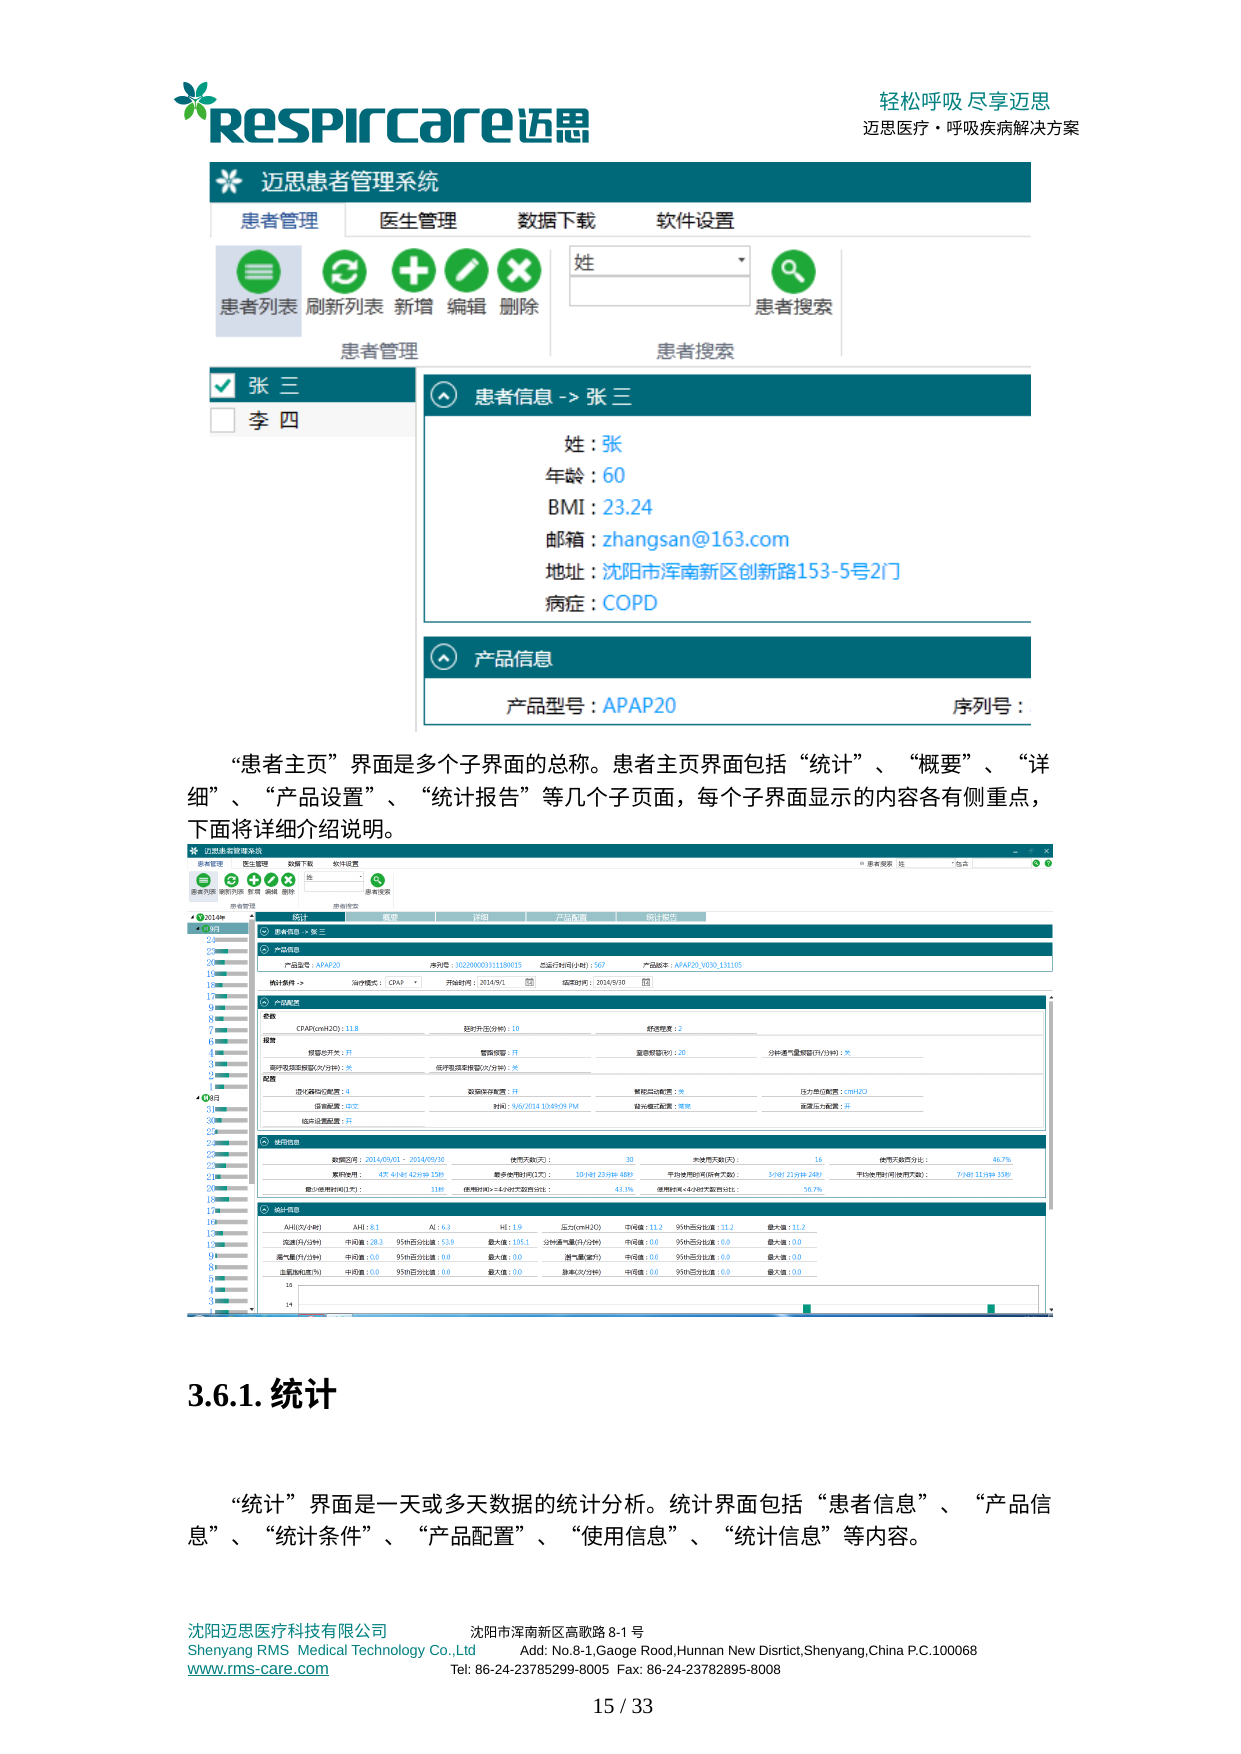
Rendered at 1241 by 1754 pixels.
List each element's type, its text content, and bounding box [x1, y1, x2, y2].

picture [209, 162, 1031, 732]
picture [168, 77, 594, 147]
subtitle 3.6.1. 统计 [187, 1359, 1053, 1424]
text “统计”界面是一天或多天数据的统计分析。统计界面包括“患者信息”、“产品信息”、“统计条件”、“产品配置”、“使用信息”、“统计信息”等内容。 [187, 1486, 1053, 1551]
text “患者主页”界面是多个子界面的总称。患者主页界面包括“统计”、“概要”、“详细”、“产品设置”、“统计报告”等几个子页面，每个子界面显示的内容各有侧重点，下面将详细介绍说明。 [187, 747, 1053, 844]
picture [187, 844, 1053, 1317]
